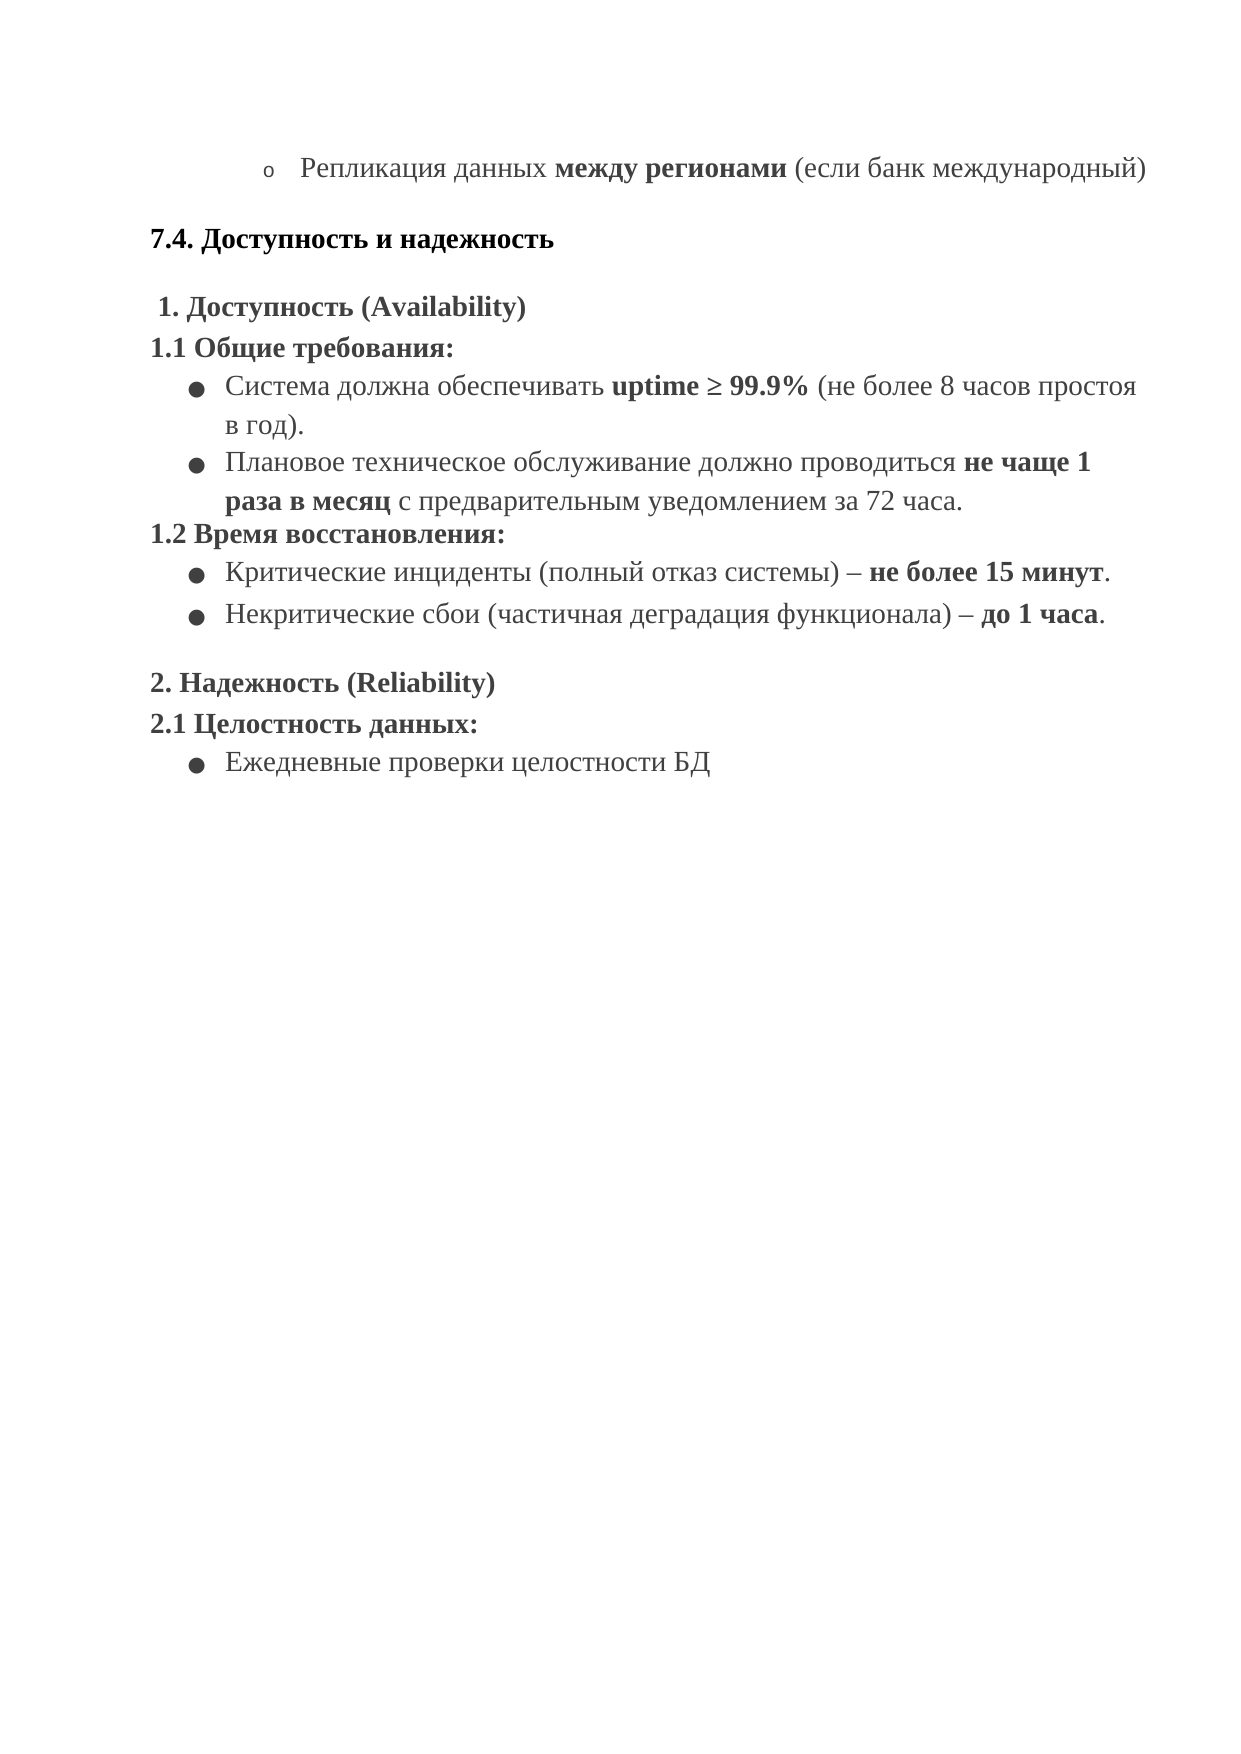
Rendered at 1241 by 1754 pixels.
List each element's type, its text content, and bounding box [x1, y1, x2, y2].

text 2.1 Целостность данных: [150, 707, 1154, 740]
text 1.1 Общие требования: [150, 331, 1154, 364]
text 1.2 Время восстановления: [150, 517, 1154, 550]
list Репликация данных между регионами (если банк международный) [262, 150, 1154, 183]
list Критические инциденты (полный отказ системы) – не более 15 минут. [187, 550, 1154, 593]
subtitle 2. Надежность (Reliability) [150, 665, 1154, 698]
list Ежедневные проверки целостности БД [187, 740, 1154, 783]
list Плановое техническое обслуживание должно проводиться не чаще 1 раза в месяц с предварительным уведомлением за 72 часа. [187, 440, 1154, 517]
subtitle 7.4. Доступность и надежность [150, 221, 1154, 254]
subtitle 1. Доступность (Availability) [150, 289, 1154, 322]
list Некритические сбои (частичная деградация функционала) – до 1 часа. [187, 593, 1154, 636]
list Система должна обеспечивать uptime ≥ 99.9% (не более 8 часов простоя в год). [187, 364, 1154, 440]
